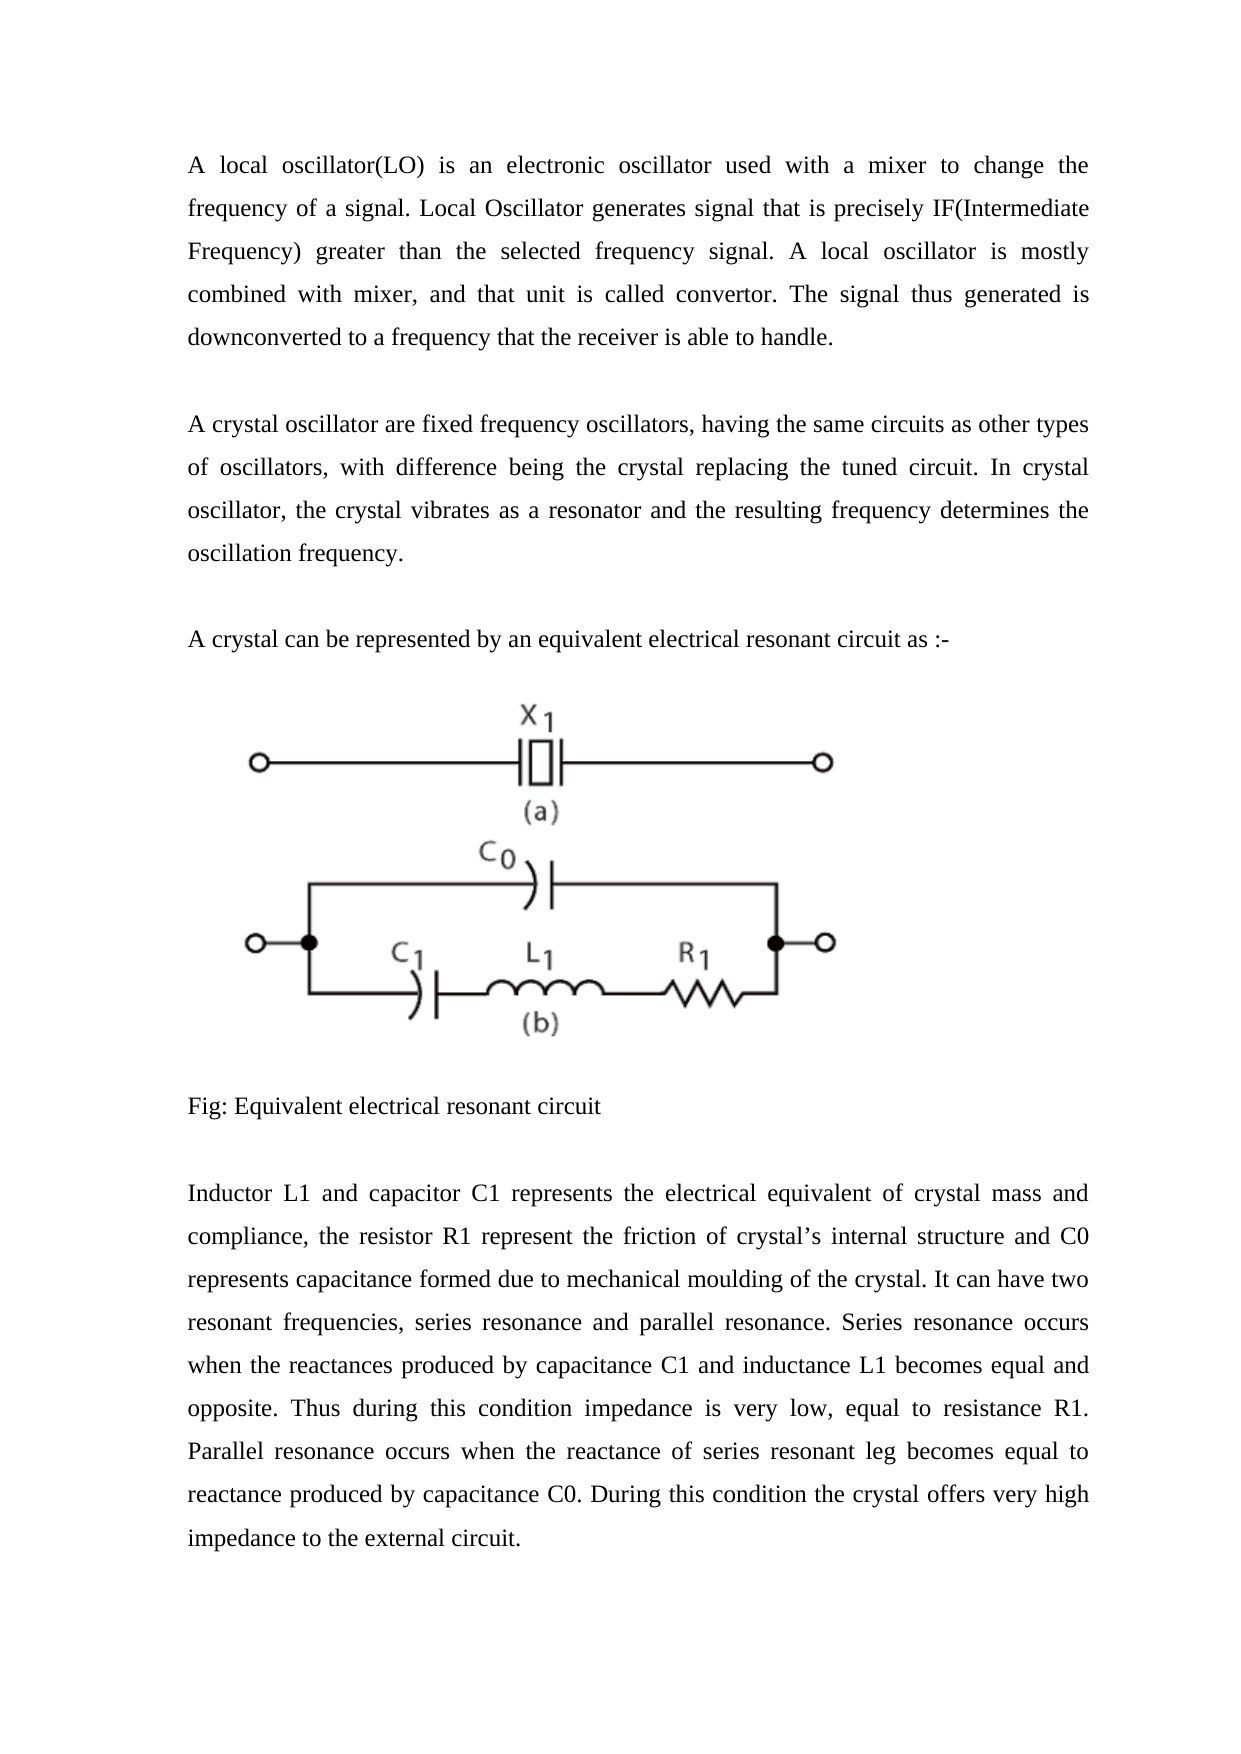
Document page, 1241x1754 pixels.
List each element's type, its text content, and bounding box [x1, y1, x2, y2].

text A local oscillator(LO) is an electronic oscillator used with a mixer to change the frequency of a signal. Local Oscillator generates signal that is precisely IF(Intermediate Frequency) greater than the selected frequency signal. A local oscillator is mostly combined with mixer, and that unit is called convertor. The signal thus generated is downconverted to a frequency that the receiver is able to handle. [187, 150, 1090, 351]
text Inductor L1 and capacitor C1 represents the electrical equivalent of crystal mass and compliance, the resistor R1 represent the friction of crystal’s internal structure and C0 represents capacitance formed due to mechanical moulding of the crystal. It can have two resonant frequencies, series resonance and parallel resonance. Series resonance occurs when the reactances produced by capacitance C1 and inductance L1 becomes equal and opposite. Thus during this condition impedance is very low, equal to resistance R1. Parallel resonance occurs when the reactance of series resonant leg becomes equal to reactance produced by capacitance C0. During this condition the crystal offers very high impedance to the external circuit. [187, 1178, 1090, 1551]
text Fig: Equivalent electrical resonant circuit [187, 1091, 1090, 1120]
text A crystal can be represented by an equivalent electrical resonant circuit as :- [187, 624, 1090, 653]
picture [187, 667, 896, 1077]
text A crystal oscillator are fixed frequency oscillators, having the same circuits as other types of oscillators, with difference being the crystal replacing the tuned circuit. In crystal oscillator, the crystal vibrates as a resonator and the resulting frequency determines the oscillation frequency. [187, 409, 1090, 567]
